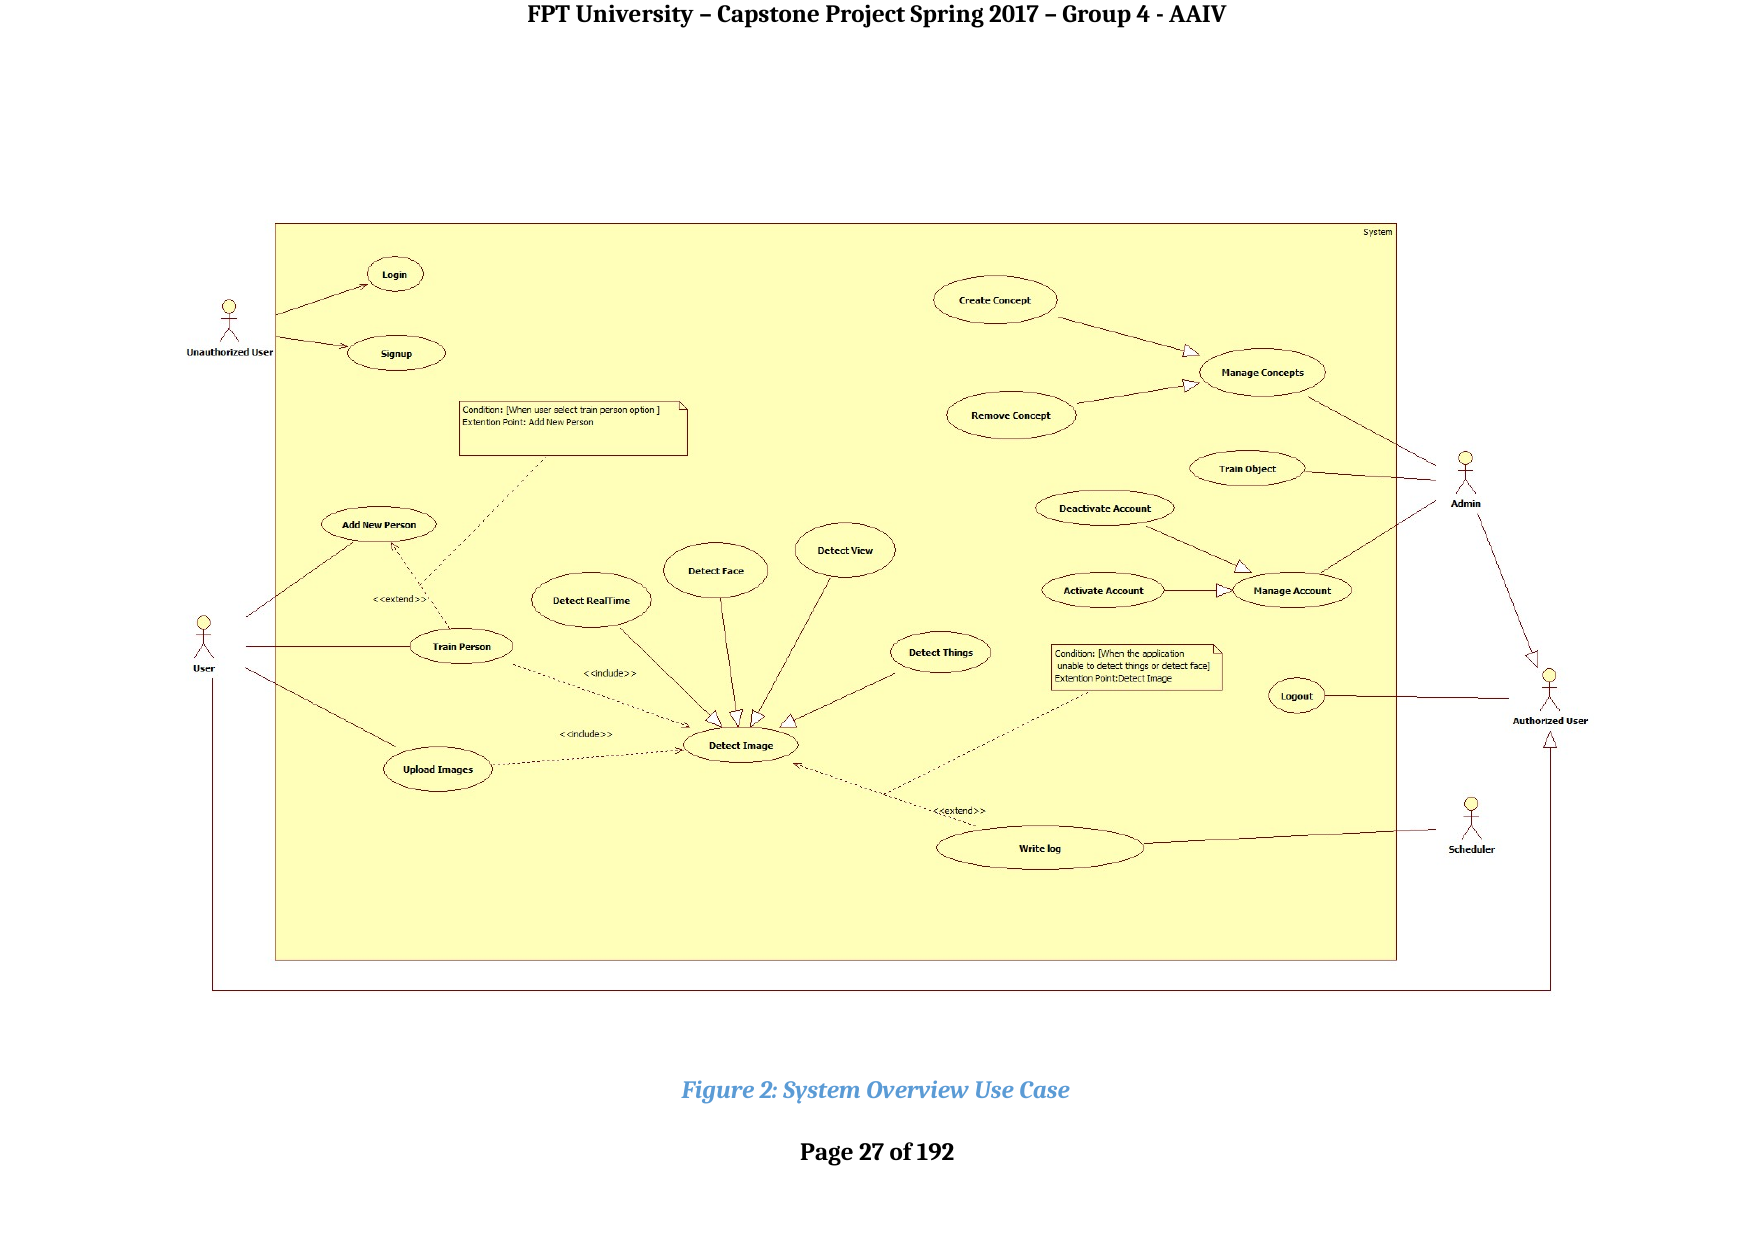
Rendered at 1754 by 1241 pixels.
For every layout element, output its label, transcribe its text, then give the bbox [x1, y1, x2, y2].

text Figure 2: System Overview Use Case [147, 1076, 1607, 1105]
picture [147, 207, 1607, 1007]
